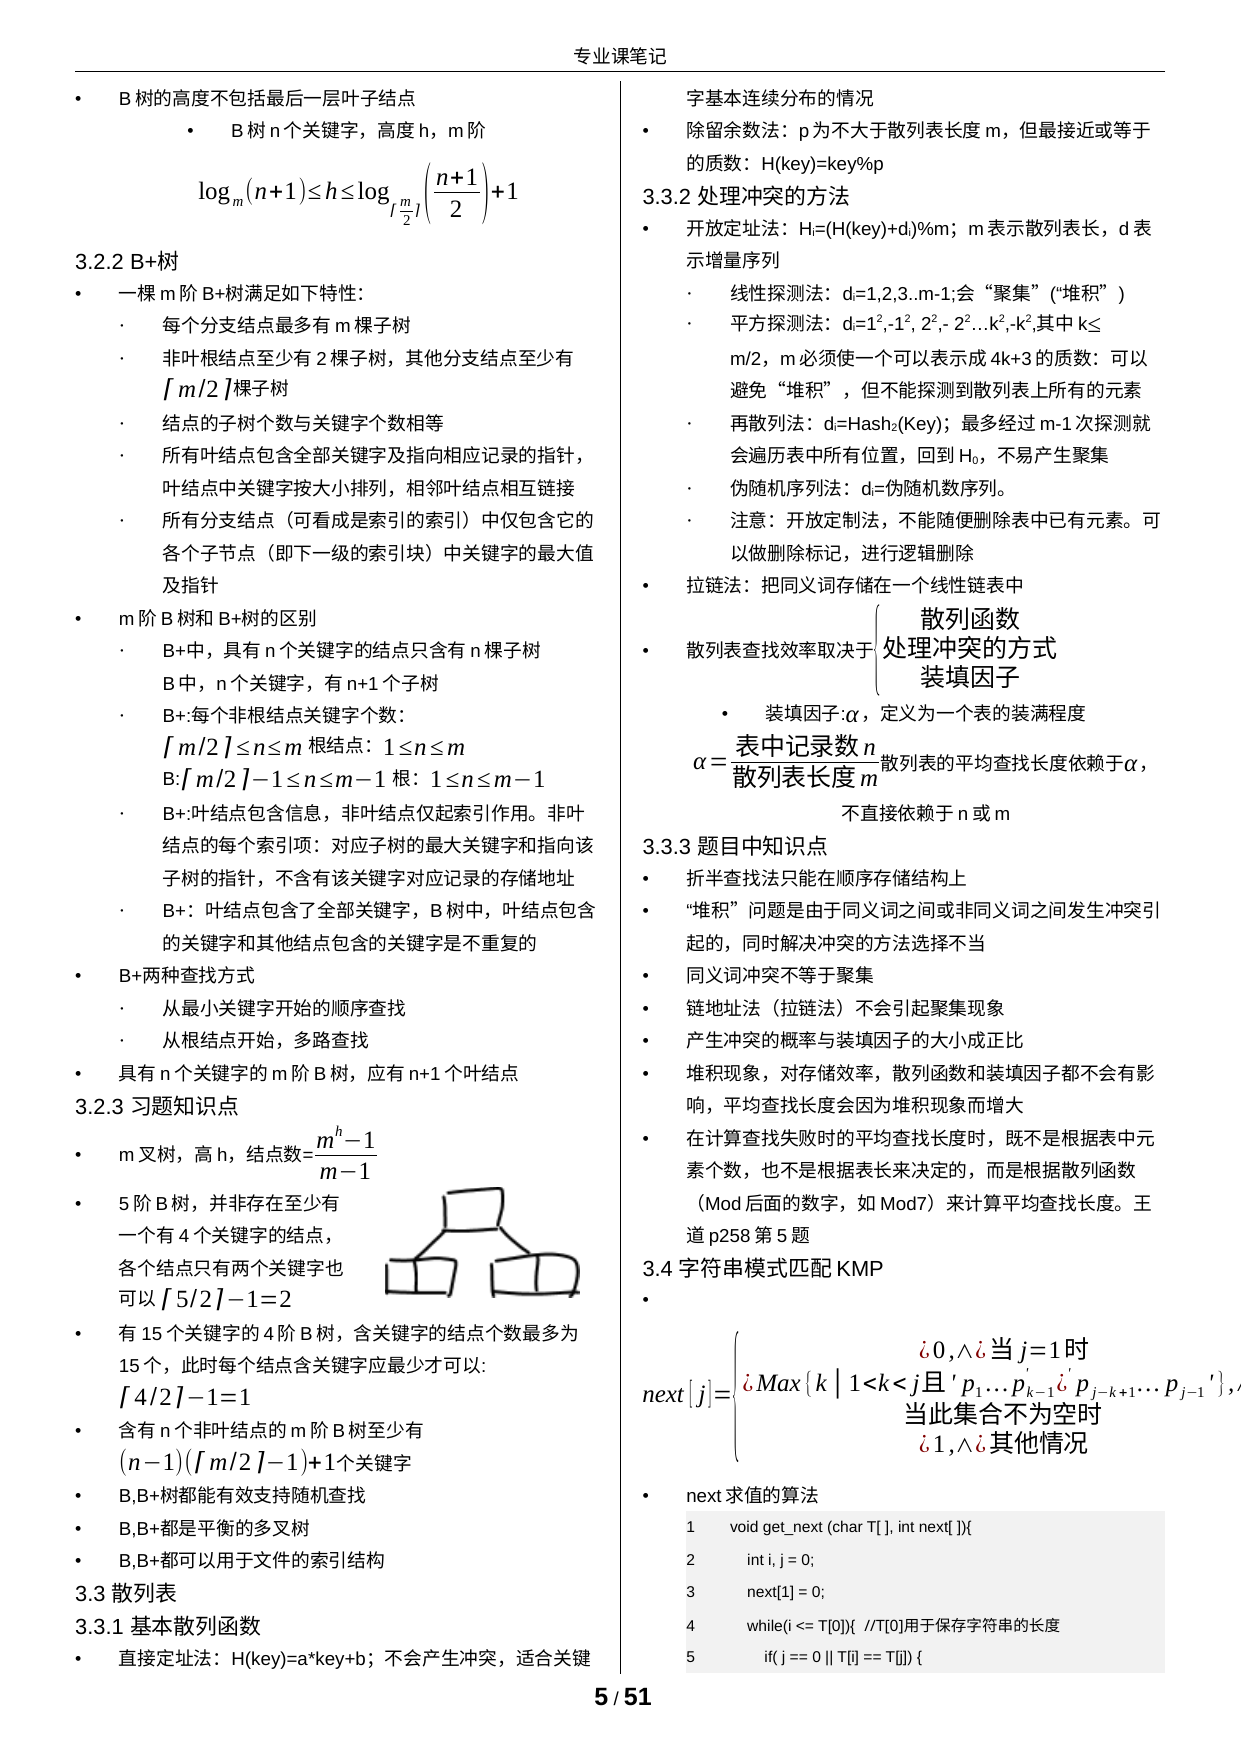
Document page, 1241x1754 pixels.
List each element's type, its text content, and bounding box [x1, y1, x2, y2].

list B+中，具有n个关键字的结点只含有n棵子树 B中，n个关键字，有n+1个子树 [119, 633, 598, 698]
list 从最小关键字开始的顺序查找 [119, 991, 598, 1023]
list B+:叶结点包含信息，非叶结点仅起索引作用。非叶结点的每个索引项：对应子树的最大关键字和指向该子树的指针，不含有该关键字对应记录的存储地址 [119, 796, 598, 893]
text while(i <= T[0]){ //T[0]用于保存字符串的长度 [686, 1608, 1165, 1641]
list 线性探测法：di=1,2,3..m-1;会“聚集”(“堆积”) [686, 276, 1165, 308]
subtitle 处理冲突的方法 [642, 178, 1165, 211]
text m阶B树和B+树的区别 [75, 601, 598, 633]
list 平方探测法：di=12,-12, 22,- 22…k2,-k2,其中km/2，m必须使一个可以表示成4k+3的质数：可以避免“堆积”，但不能探测到散列表上所有的元素 [686, 308, 1165, 406]
list 注意：开放定制法，不能随便删除表中已有元素。可以做删除标记，进行逻辑删除 [686, 503, 1165, 568]
text 同义词冲突不等于聚集 [642, 958, 1165, 991]
list 从根结点开始，多路查找 [119, 1023, 598, 1056]
text 在计算查找失败时的平均查找长度时，既不是根据表中元素个数，也不是根据表长来决定的，而是根据散列函数（Mod后面的数字，如Mod7）来计算平均查找长度。王道p258第5题 [642, 1121, 1165, 1251]
text B,B+都是平衡的多叉树 [75, 1511, 598, 1543]
text void get_next (char T[ ], int next[ ]){ [686, 1511, 1165, 1543]
list 非叶根结点至少有2棵子树，其他分支结点至少有棵子树 [119, 341, 598, 406]
text if( j == 0 || T[i] == T[j]) { [686, 1641, 1165, 1673]
text 直接定址法：H(key)=a*key+b；不会产生冲突，适合关键字基本连续分布的情况 [75, 1641, 598, 1673]
text 开放定址法：Hi=(H(key)+di)%m；m表示散列表长，d表示增量序列 [642, 211, 1165, 276]
text 折半查找法只能在顺序存储结构上 [642, 861, 1165, 893]
subtitle 散列表 [75, 1576, 598, 1608]
list 再散列法：di=Hash2(Key)；最多经过m-1次探测就会遍历表中所有位置，回到H0，不易产生聚集 [686, 406, 1165, 471]
text 一棵m阶B+树满足如下特性： [75, 276, 598, 308]
text B树n个关键字，高度h，m阶 [75, 113, 598, 243]
subtitle 字符串模式匹配KMP [642, 1251, 1165, 1283]
list B+:每个非根结点关键字个数： 根结点： B: 根： [119, 698, 598, 796]
text 5阶B树，并非存在至少有一个有4个关键字的结点，各个结点只有两个关键字也可以 [75, 1186, 598, 1316]
text 散列表查找效率取决于 [642, 601, 1165, 698]
text next求值的算法 [642, 1478, 1165, 1511]
list 所有分支结点（可看成是索引的索引）中仅包含它的各个子节点（即下一级的索引块）中关键字的最大值及指针 [119, 503, 598, 601]
list 伪随机序列法：di=伪随机数序列。 [686, 471, 1165, 503]
list 结点的子树个数与关键字个数相等 [119, 406, 598, 438]
list 所有叶结点包含全部关键字及指向相应记录的指针，叶结点中关键字按大小排列，相邻叶结点相互链接 [119, 438, 598, 503]
list 每个分支结点最多有m棵子树 [119, 308, 598, 341]
text 有15个关键字的4阶B树，含关键字的结点个数最多为15个，此时每个结点含关键字应最少才可以: [75, 1316, 598, 1413]
text B,B+都可以用于文件的索引结构 [75, 1543, 598, 1576]
text B+两种查找方式 [75, 958, 598, 991]
subtitle 习题知识点 [75, 1088, 598, 1121]
text 直接定址法：H(key)=a*key+b；不会产生冲突，适合关键字基本连续分布的情况 [642, 81, 1165, 113]
subtitle B+树 [75, 243, 598, 276]
text 堆积现象，对存储效率，散列函数和装填因子都不会有影响，平均查找长度会因为堆积现象而增大 [642, 1056, 1165, 1121]
text B,B+树都能有效支持随机查找 [75, 1478, 598, 1511]
subtitle 题目中知识点 [642, 828, 1165, 861]
text 除留余数法：p为不大于散列表长度m，但最接近或等于的质数：H(key)=key%p [642, 113, 1165, 178]
text B树的高度不包括最后一层叶子结点 [75, 81, 598, 113]
text m叉树，高h，结点数= [75, 1121, 598, 1186]
text 链地址法（拉链法）不会引起聚集现象 [642, 991, 1165, 1023]
text 含有n个非叶结点的m阶B树至少有个关键字 [75, 1413, 598, 1478]
text next[1] = 0; [686, 1576, 1165, 1608]
subtitle 基本散列函数 [75, 1608, 598, 1641]
text 具有n个关键字的m阶B树，应有n+1个叶结点 [75, 1056, 598, 1088]
list B+：叶结点包含了全部关键字，B树中，叶结点包含的关键字和其他结点包含的关键字是不重复的 [119, 893, 598, 958]
text int i, j = 0; [686, 1543, 1165, 1576]
text 产生冲突的概率与装填因子的大小成正比 [642, 1023, 1165, 1056]
text “堆积”问题是由于同义词之间或非同义词之间发生冲突引起的，同时解决冲突的方法选择不当 [642, 893, 1165, 958]
text 拉链法：把同义词存储在一个线性链表中 [642, 568, 1165, 601]
text 装填因子:，定义为一个表的装满程度 散列表的平均查找长度依赖于，不直接依赖于n或m [642, 698, 1165, 828]
